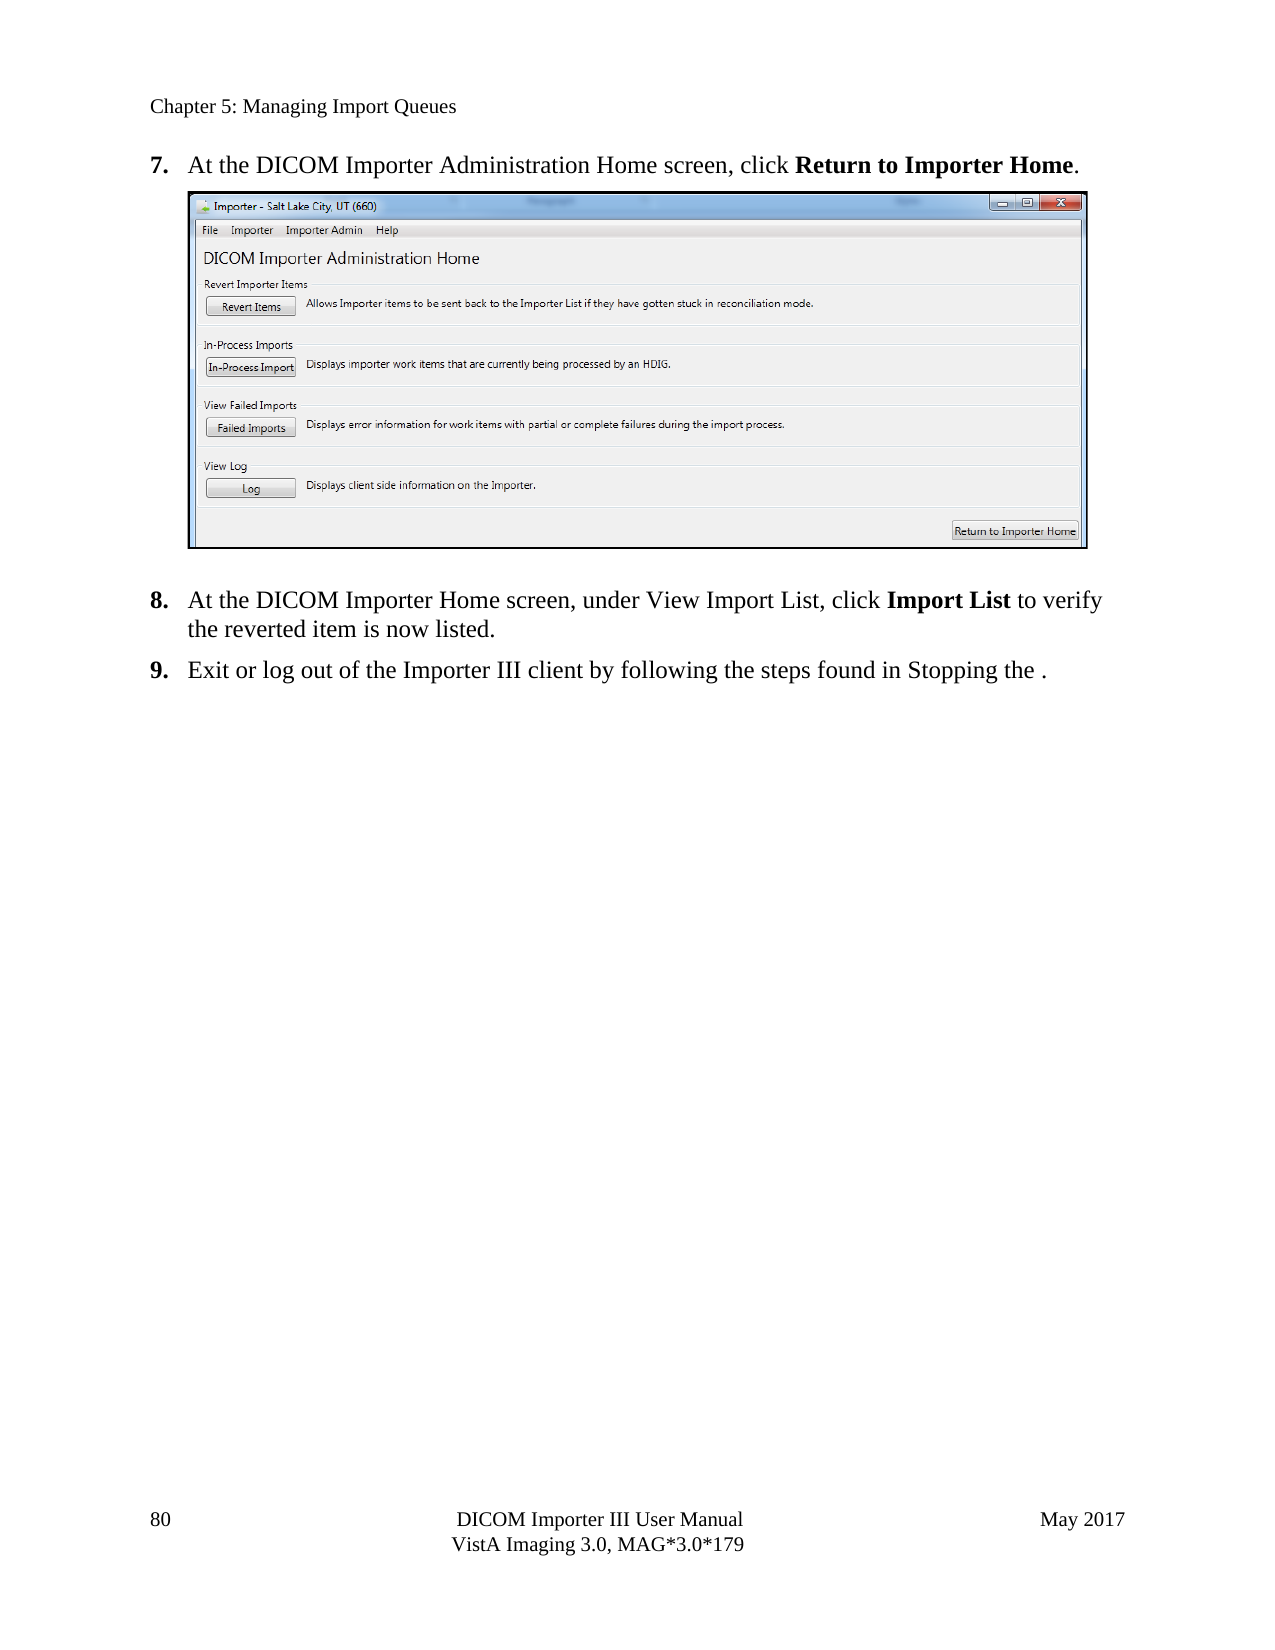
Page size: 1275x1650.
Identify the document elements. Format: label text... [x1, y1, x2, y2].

text At the DICOM Importer Administration Home screen, click Return to Importer Home. [150, 150, 1125, 179]
text Exit or log out of the Importer III client by following the steps found in Stopping the Importer III. [150, 656, 1125, 684]
picture [187, 191, 1088, 549]
text At the DICOM Importer Home screen, under View Import List, click Import List to verify the reverted item is now listed. [150, 586, 1125, 643]
